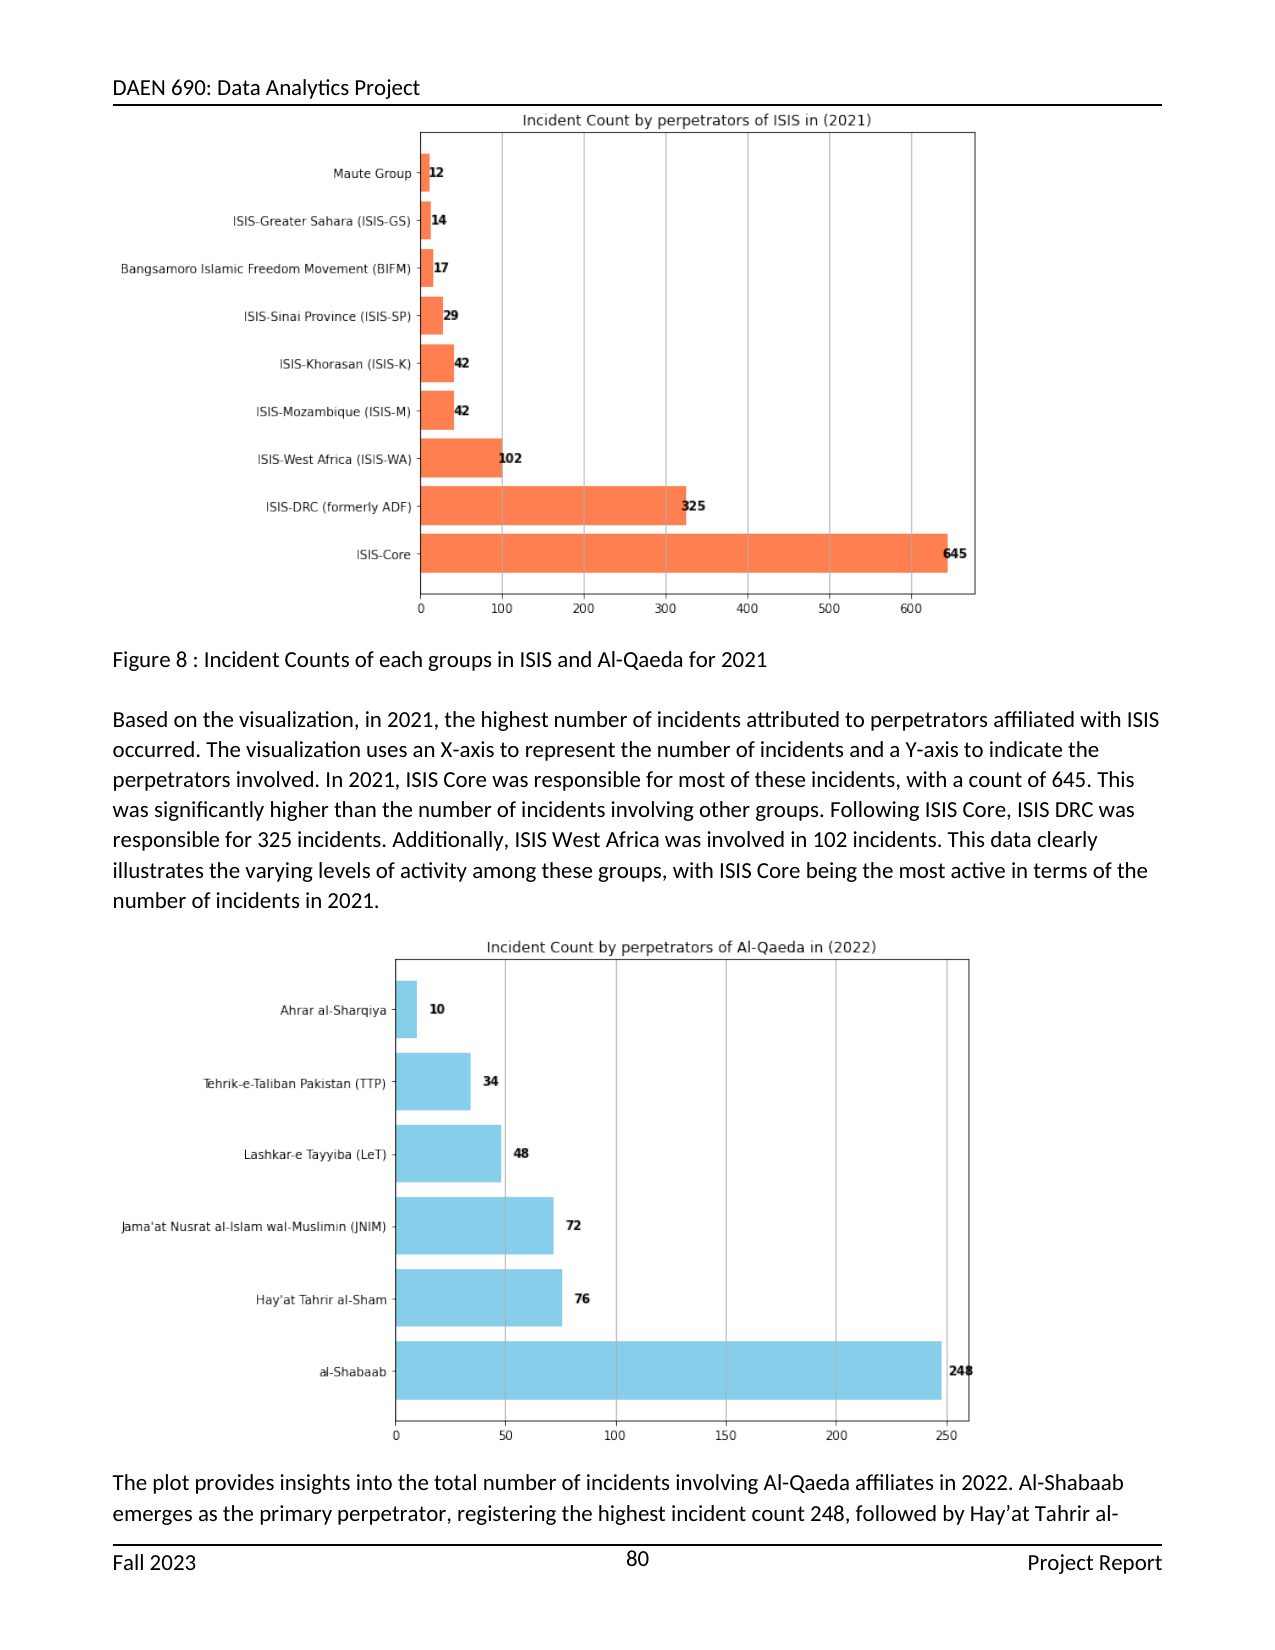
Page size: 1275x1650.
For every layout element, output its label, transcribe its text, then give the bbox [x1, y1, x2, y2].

picture [112, 105, 982, 623]
text Figure 8 : Incident Counts of each groups in ISIS and Al-Qaeda for 2021 [112, 646, 1162, 673]
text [112, 1468, 1162, 1527]
text Based on the visualization, in 2021, the highest number of incidents attributed to perpetrators affiliated with ISIS occurred. The visualization uses an X-axis to represent the number of incidents and a Y-axis to indicate the perpetrators involved. In 2021, ISIS Core was responsible for most of these incidents, with a count of 645. This was significantly higher than the number of incidents involving other groups. Following ISIS Core, ISIS DRC was responsible for 325 incidents. Additionally, ISIS West Africa was involved in 102 incidents. This data clearly illustrates the varying levels of activity among these groups, with ISIS Core being the most active in terms of the number of incidents in 2021. [112, 705, 1162, 914]
picture [112, 932, 982, 1450]
